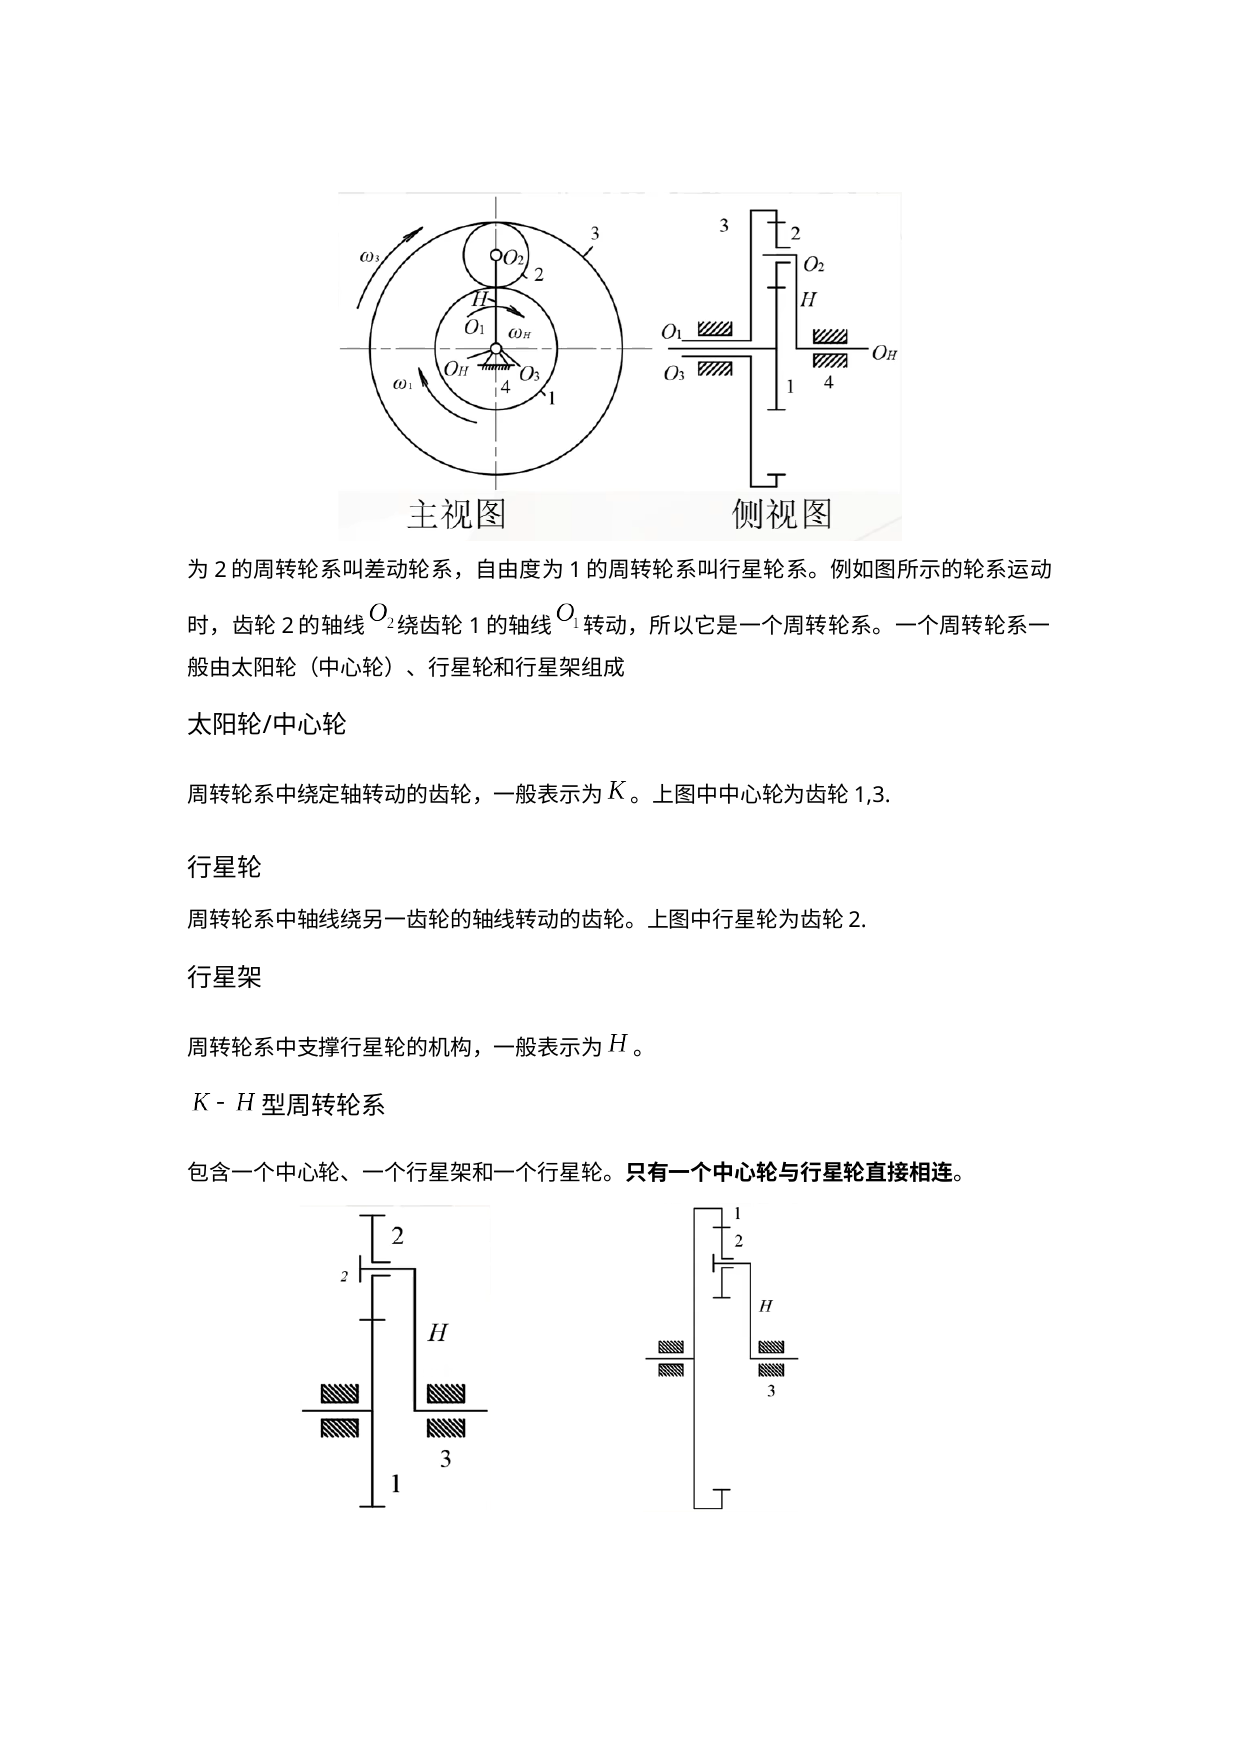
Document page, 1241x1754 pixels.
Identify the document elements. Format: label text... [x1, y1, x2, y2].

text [187, 162, 1053, 682]
picture [338, 192, 902, 541]
subtitle 太阳轮/中心轮 [187, 690, 1053, 755]
text 周转轮系中绕定轴转动的齿轮，一般表示为。上图中中心轮为齿轮1,3. [187, 759, 1053, 824]
text 包含一个中心轮、一个行星架和一个行星轮。只有一个中心轮与行星轮直接相连。 [187, 1154, 1053, 1187]
subtitle 行星轮 [187, 833, 1053, 898]
text 周转轮系中支撑行星轮的机构，一般表示为。 [187, 1012, 1053, 1077]
text 周转轮系中轴线绕另一齿轮的轴线转动的齿轮。上图中行星轮为齿轮2. [187, 902, 1053, 934]
subtitle 型周转轮系 [187, 1085, 1053, 1150]
picture [299, 1205, 491, 1510]
subtitle 行星架 [187, 943, 1053, 1008]
picture [642, 1203, 799, 1512]
